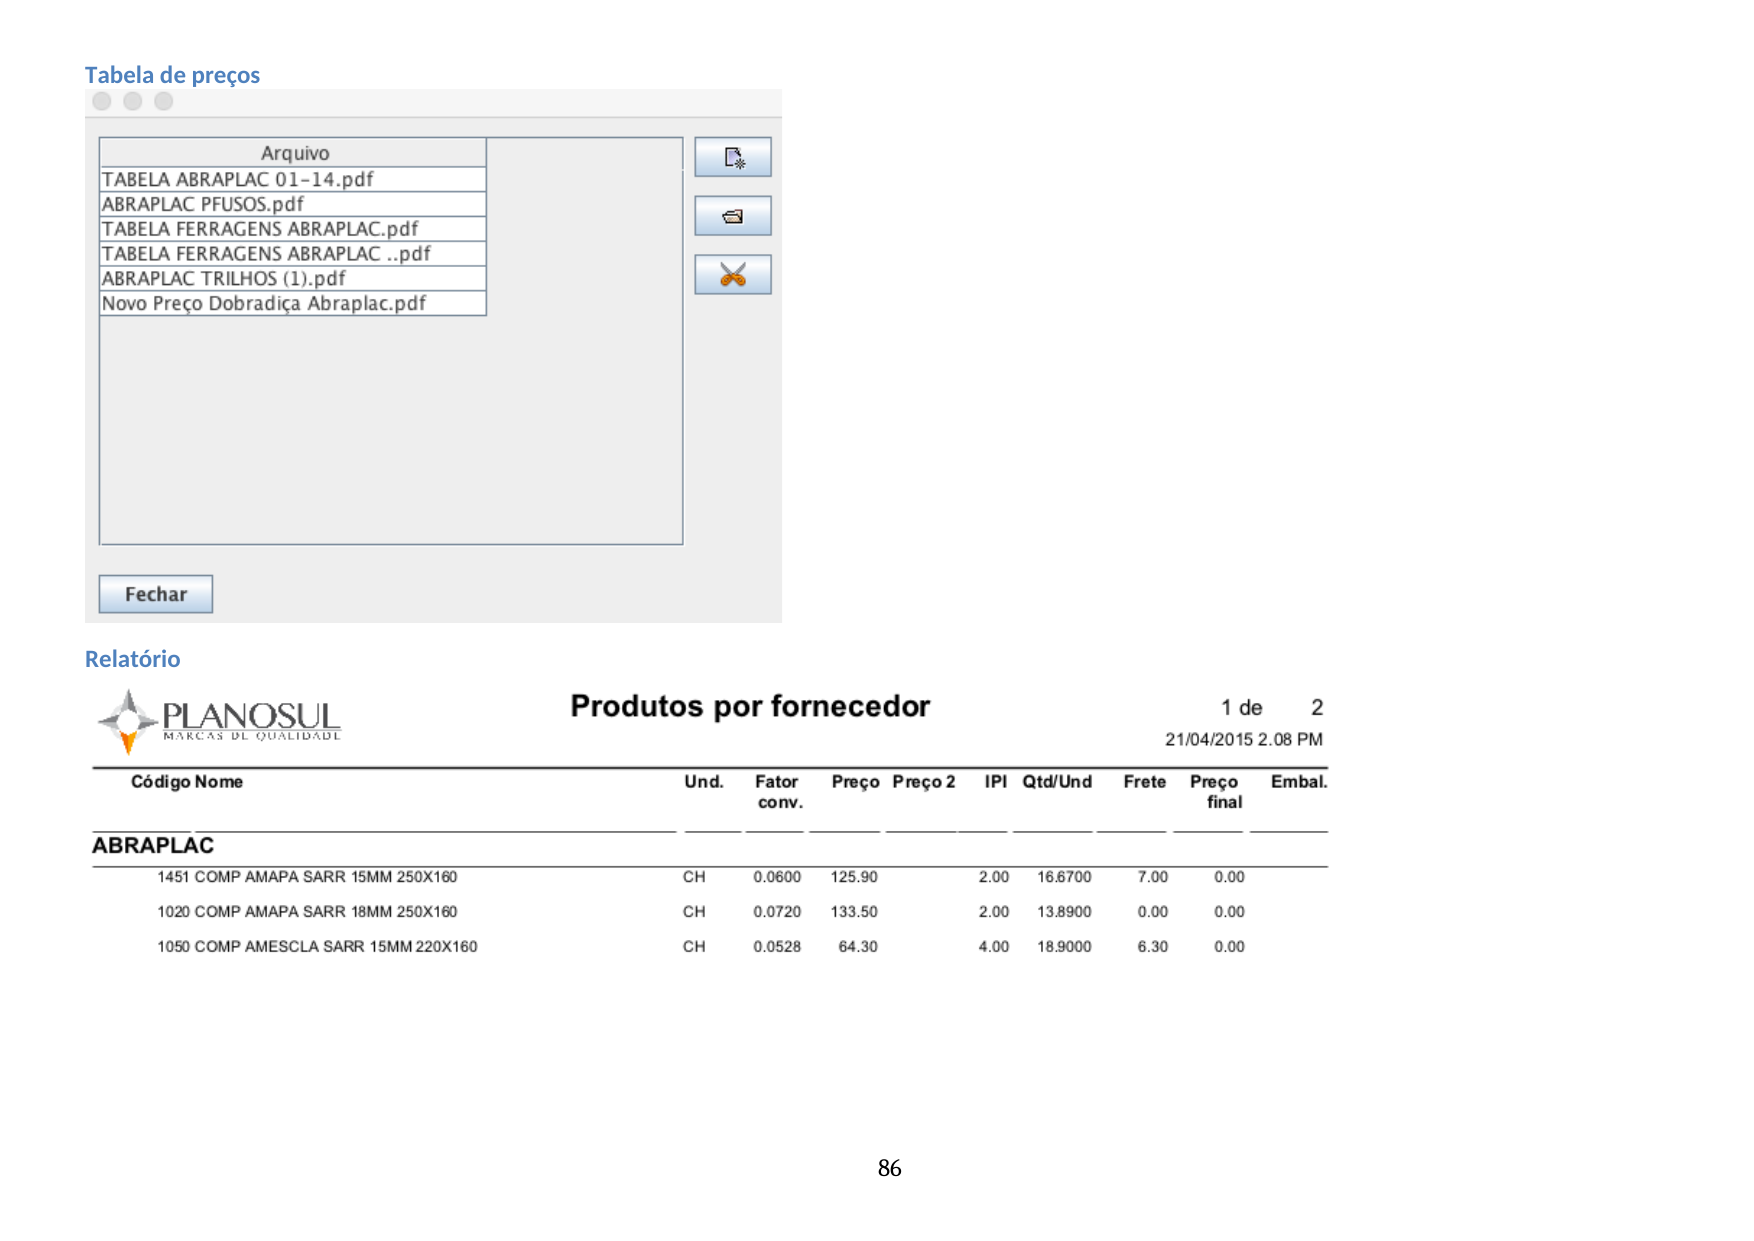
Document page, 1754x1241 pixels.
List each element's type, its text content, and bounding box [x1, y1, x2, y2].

picture [85, 673, 1342, 971]
subtitle Relatório [85, 643, 1695, 673]
subtitle Tabela de preços [85, 59, 1695, 89]
picture [85, 89, 783, 623]
